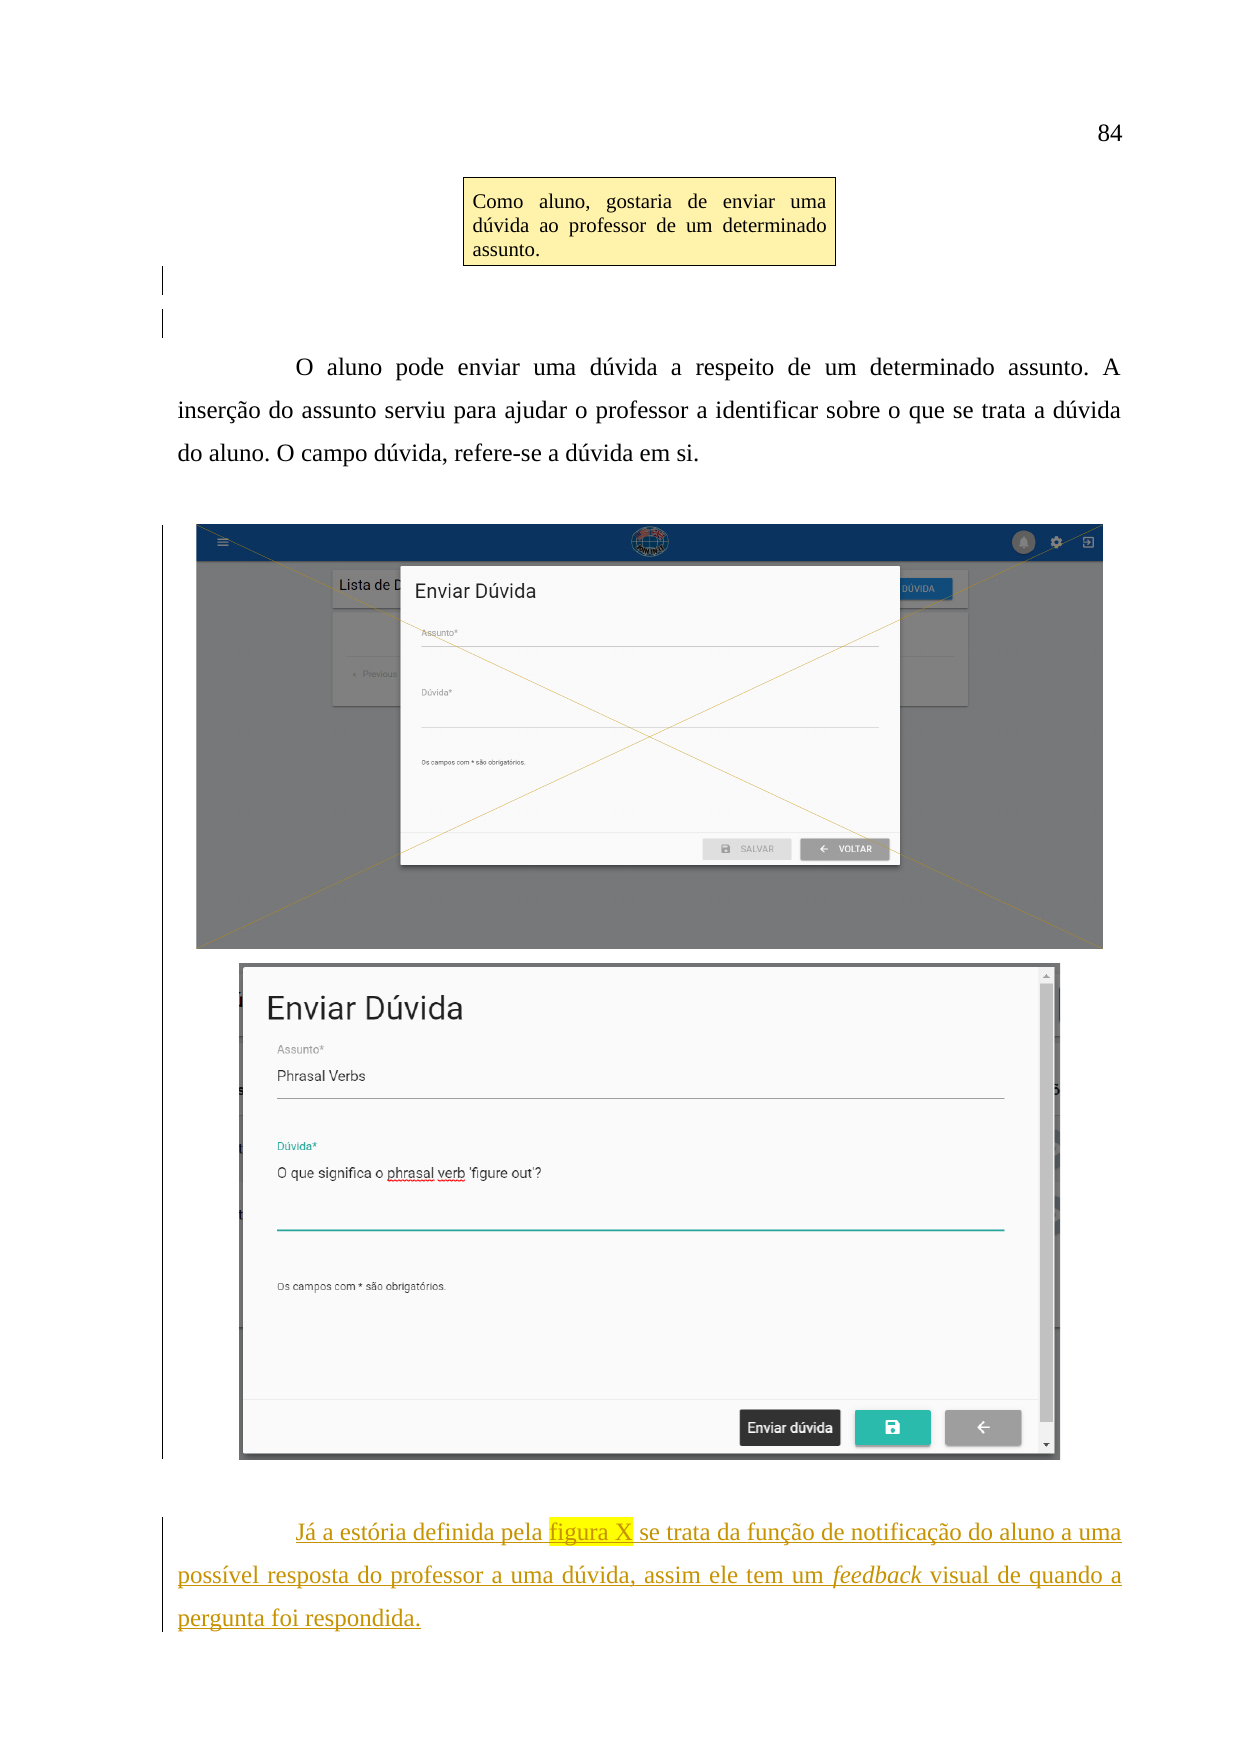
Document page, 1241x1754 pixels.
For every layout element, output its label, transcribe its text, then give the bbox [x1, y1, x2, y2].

text O aluno pode enviar uma dúvida a respeito de um determinado assunto. A inserção do assunto serviu para ajudar o professor a identificar sobre o que se trata a dúvida do aluno. O campo dúvida, refere-se a dúvida em si. [177, 352, 1122, 467]
picture [197, 524, 1102, 736]
picture [196, 526, 647, 948]
text Como aluno, gostaria de enviar uma dúvida ao professor de um determinado assunto. [464, 178, 835, 265]
picture [199, 738, 1100, 949]
picture [652, 526, 1103, 948]
picture [239, 963, 1061, 1460]
